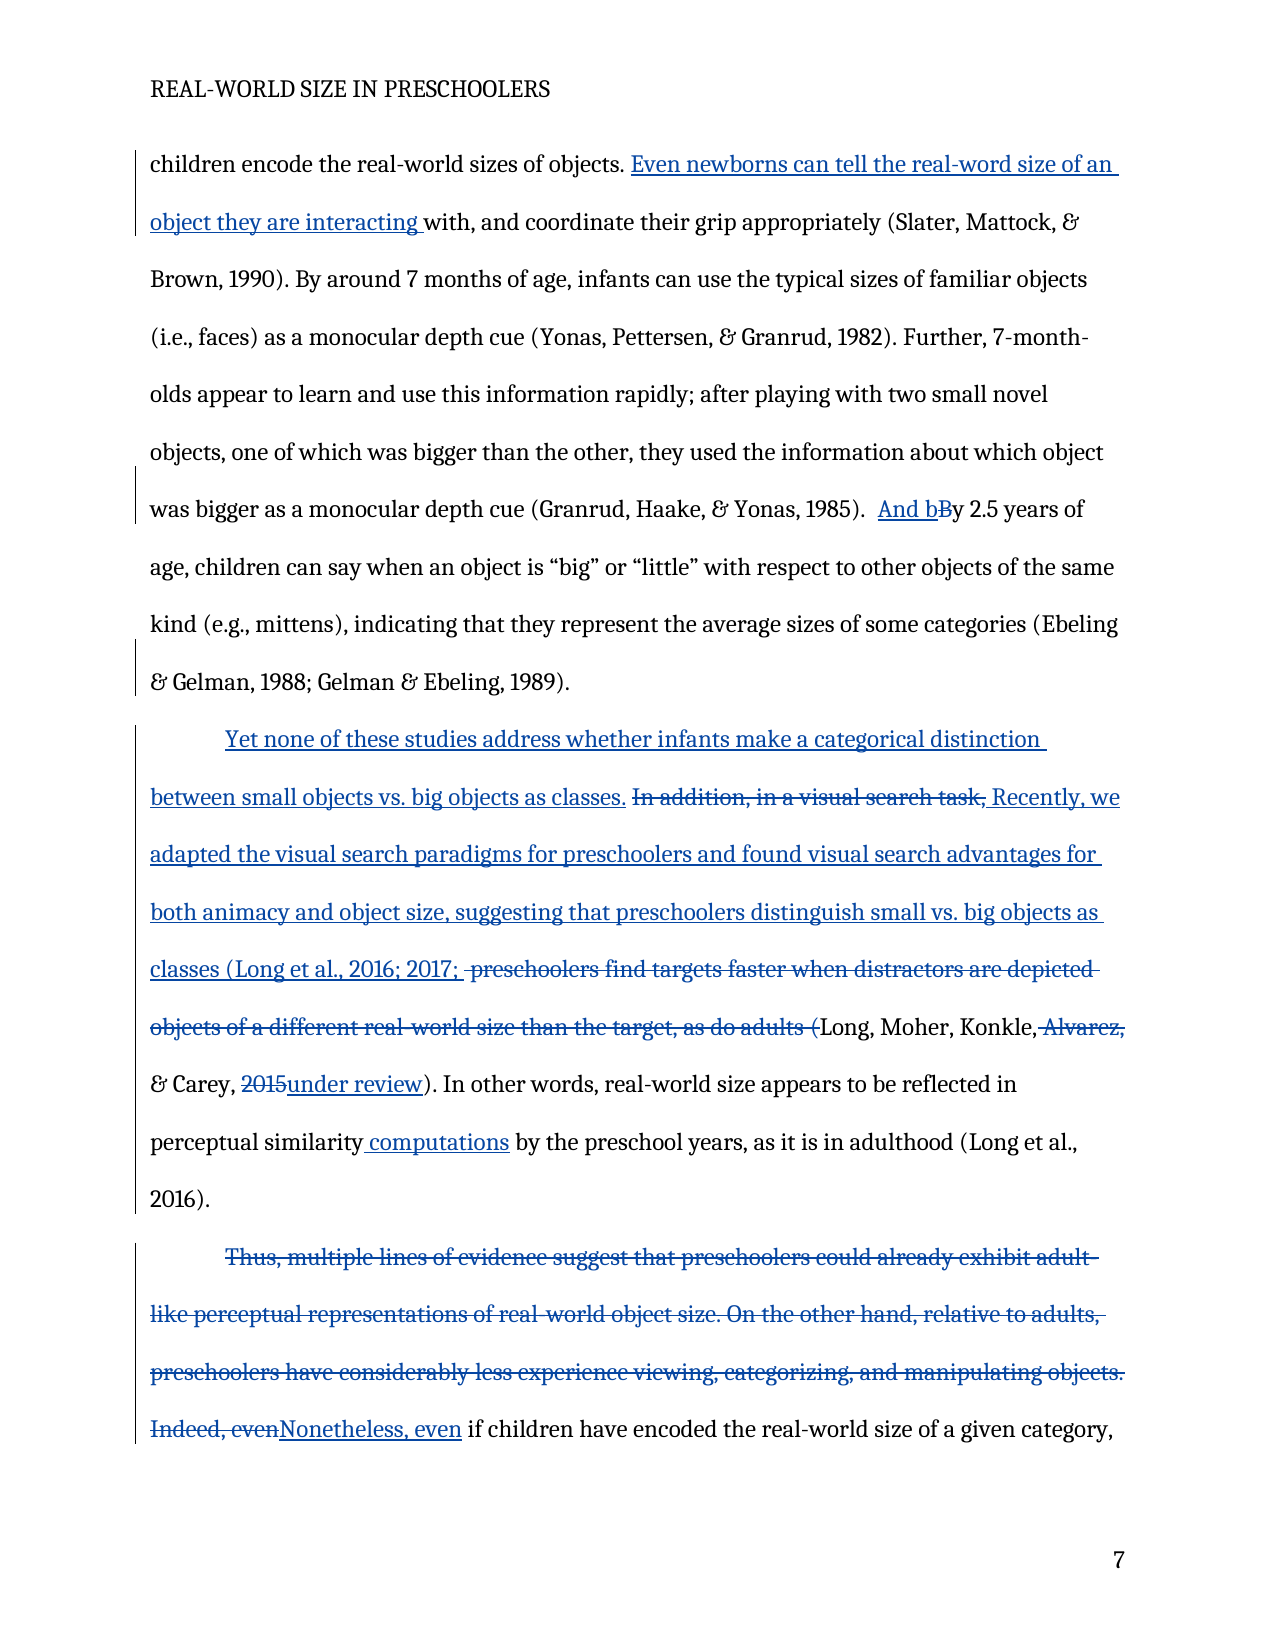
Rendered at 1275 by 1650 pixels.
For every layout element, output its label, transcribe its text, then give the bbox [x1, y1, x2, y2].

text Long, Moher, Konkle, & Carey, ). In other words, real-world size appears to be reflected in perceptual similarity by the preschool years, as it is in adulthood (Long et al., 2016). [150, 725, 1125, 1214]
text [150, 150, 1125, 696]
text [150, 1374, 1125, 1444]
